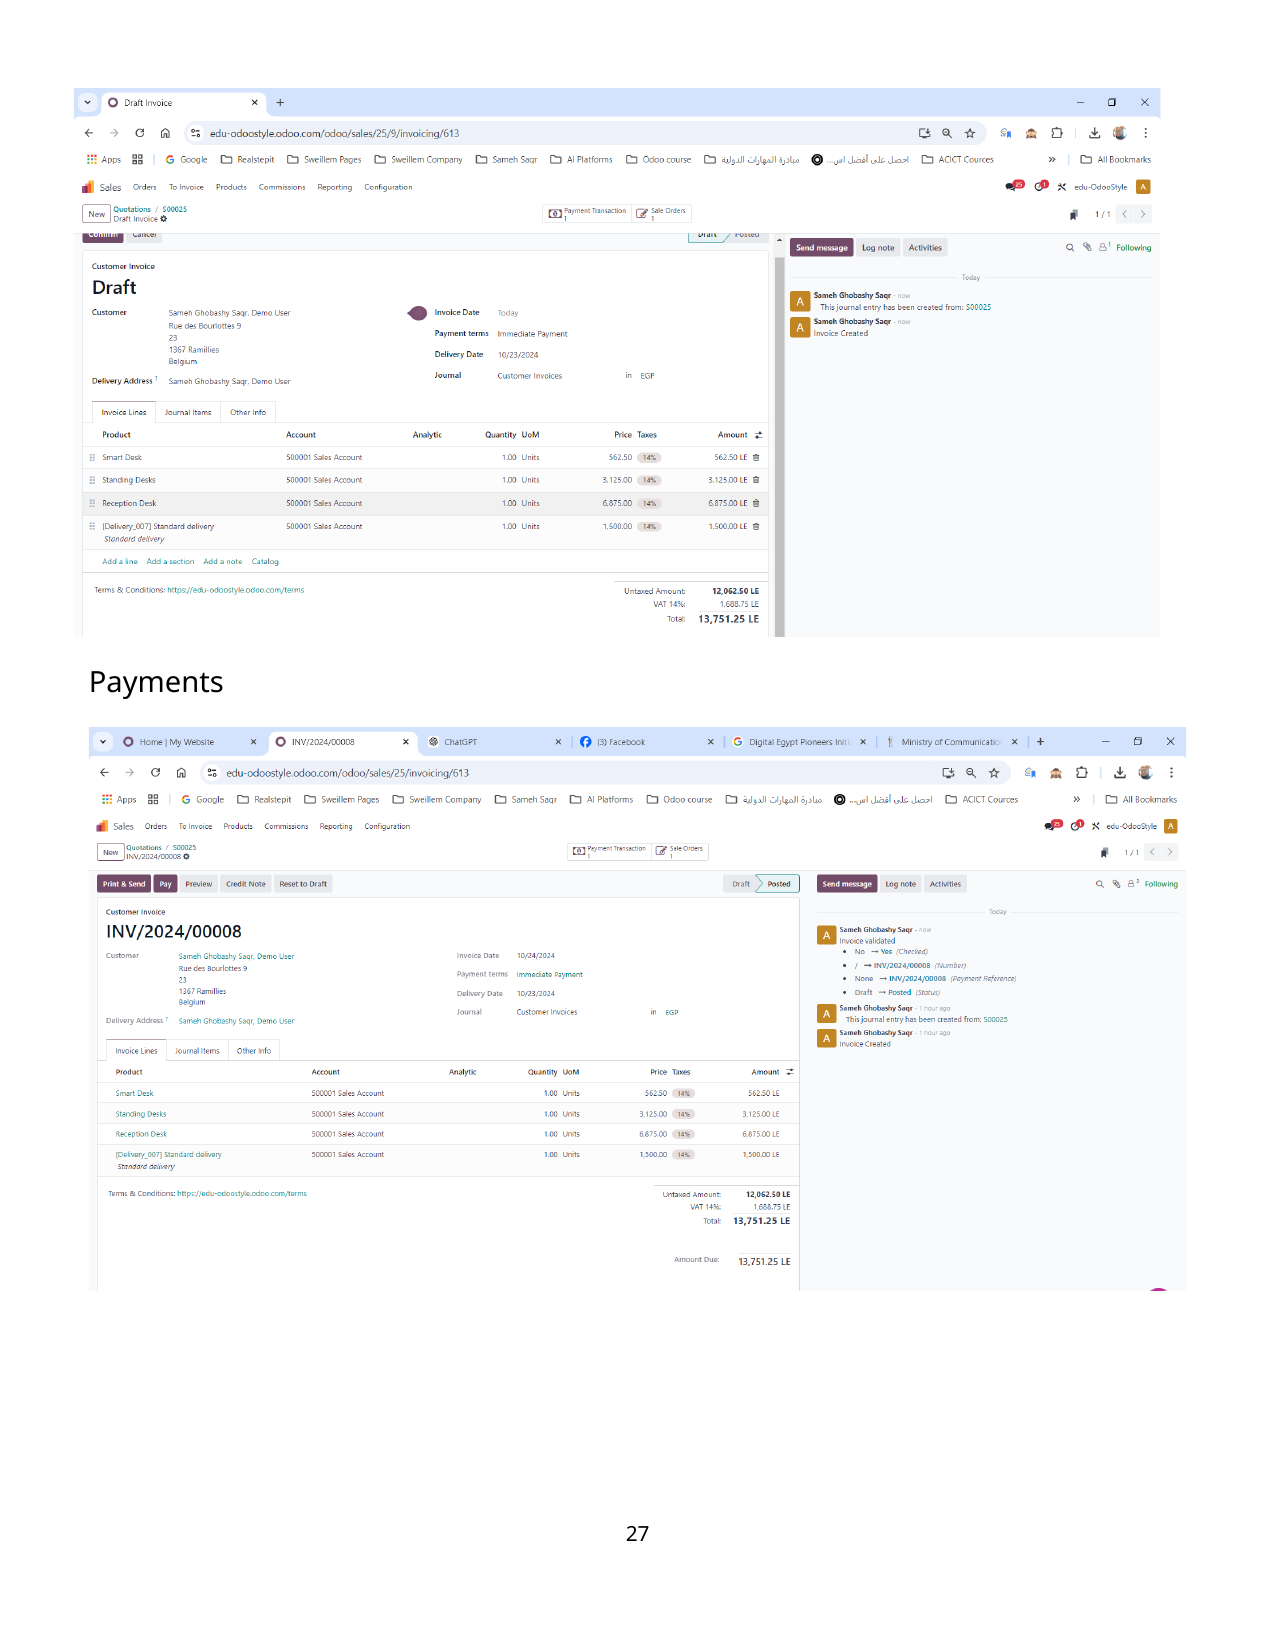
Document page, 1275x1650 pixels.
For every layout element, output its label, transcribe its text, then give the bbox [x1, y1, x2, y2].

text Payments [89, 661, 1186, 701]
picture [73, 88, 1161, 637]
picture [88, 727, 1187, 1291]
